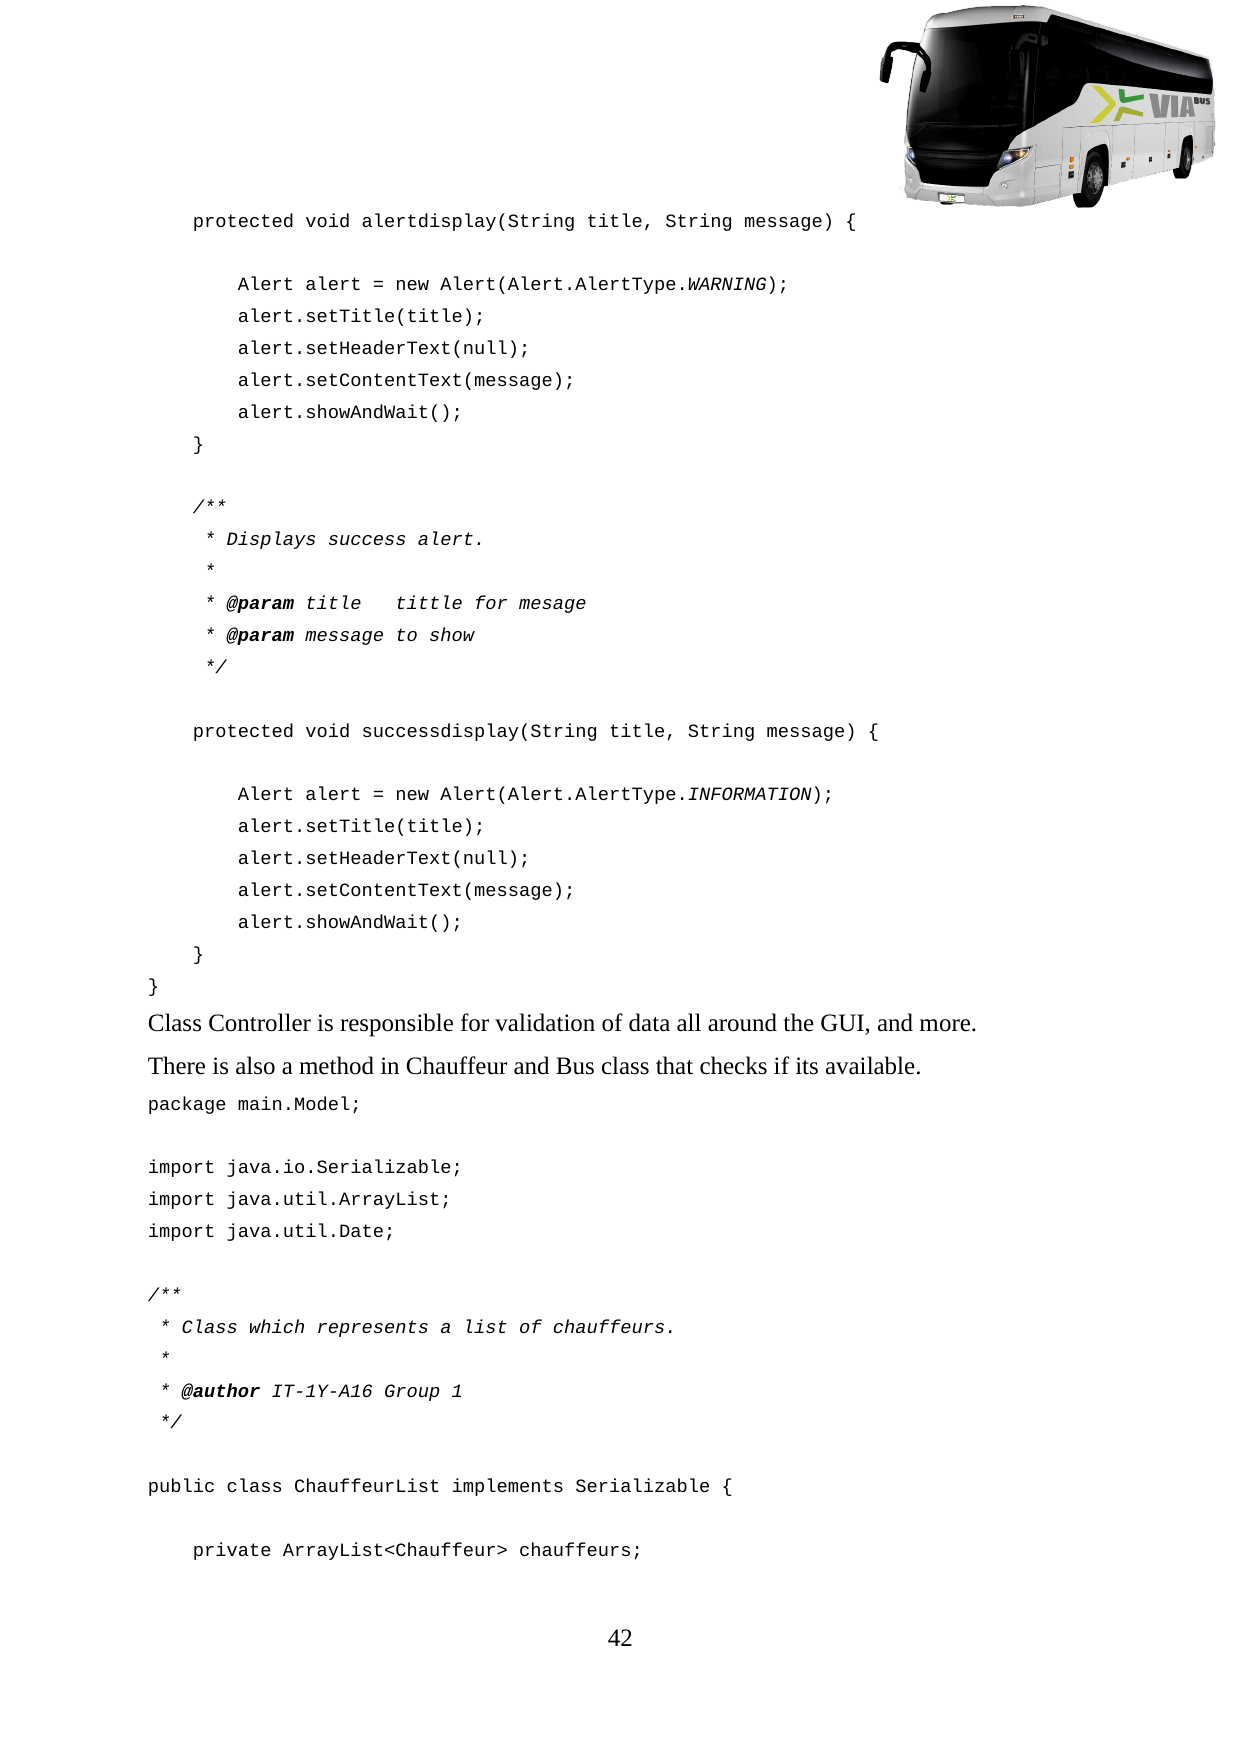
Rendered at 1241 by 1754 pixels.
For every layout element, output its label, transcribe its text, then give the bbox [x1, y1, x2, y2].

text protected void alertdisplay(String title, String message) { Alert alert = new Alert(Alert.AlertType.WARNING); alert.setTitle(title); alert.setHeaderText(null); alert.setContentText(message); alert.showAndWait(); } /** * Displays success alert. * * @param title tittle for mesage * @param message to show */ protected void successdisplay(String title, String message) { Alert alert = new Alert(Alert.AlertType.INFORMATION); alert.setTitle(title); alert.setHeaderText(null); alert.setContentText(message); alert.showAndWait(); } } [148, 148, 1093, 998]
text package main.Model; import java.io.Serializable; import java.util.ArrayList; import java.util.Date; /** * Class which represents a list of chauffeurs. * * @author IT-1Y-A16 Group 1 */ public class ChauffeurList implements Serializable { private ArrayList<Chauffeur> chauffeurs; [148, 1094, 1093, 1562]
text Class Controller is responsible for validation of data all around the GUI, and more. [148, 1008, 1093, 1037]
picture [874, 0, 1218, 213]
text There is also a method in Chauffeur and Bus class that checks if its available. [148, 1051, 1093, 1080]
